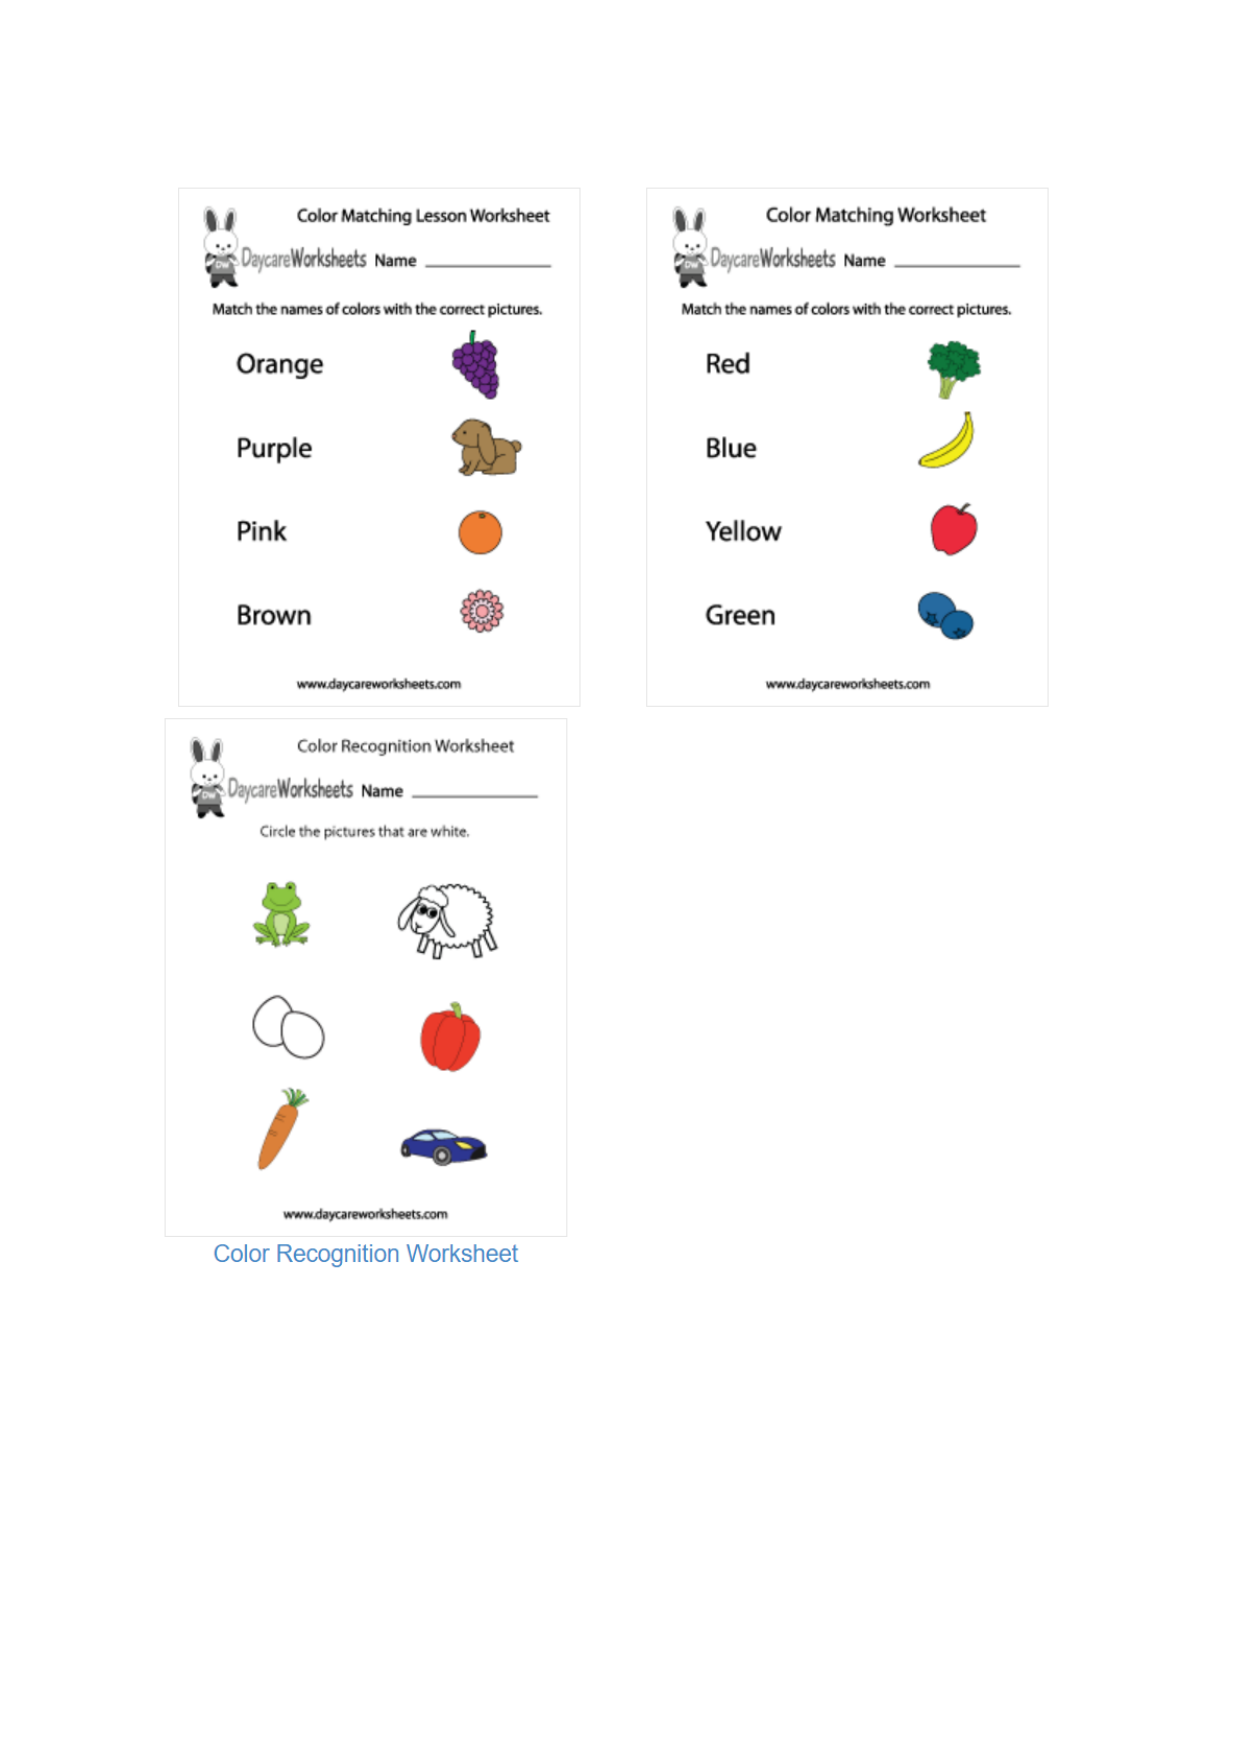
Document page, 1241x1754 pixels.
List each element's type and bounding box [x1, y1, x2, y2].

picture [150, 150, 1083, 710]
picture [150, 714, 583, 1285]
